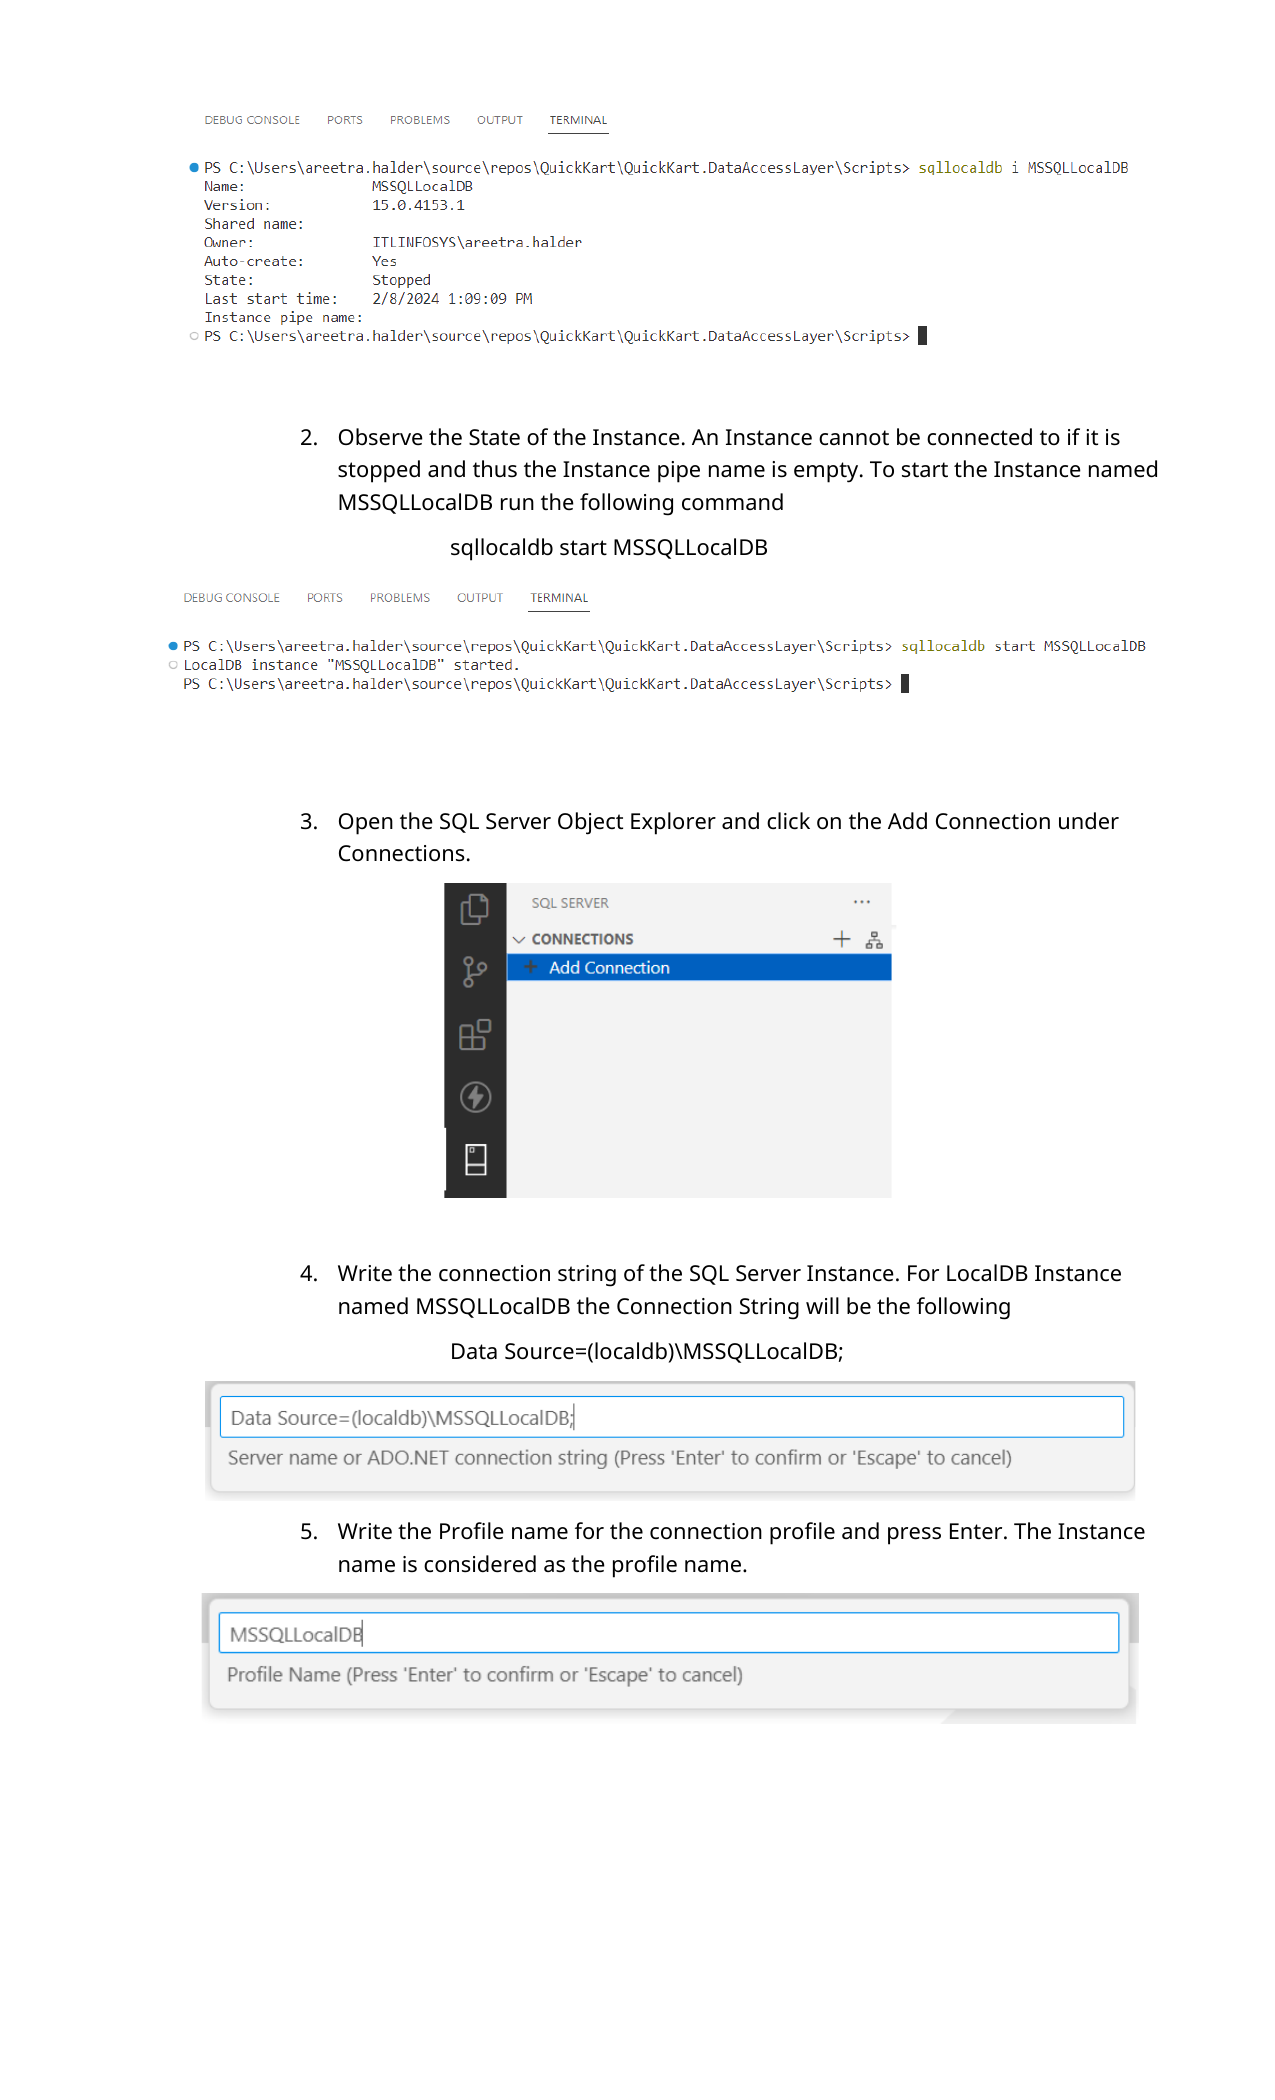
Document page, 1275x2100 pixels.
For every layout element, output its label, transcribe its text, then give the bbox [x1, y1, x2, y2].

list Open the SQL Server Object Explorer and click on the Add Connection under Connections. [300, 806, 1191, 868]
picture [162, 577, 1179, 746]
picture [184, 103, 1156, 362]
list Write the connection string of the SQL Server Instance. For LocalDB Instance named MSSQLLocalDB the Connection String will be the following [300, 1258, 1191, 1321]
text sqllocaldb start MSSQLLocalDB [412, 532, 1191, 562]
list Observe the State of the Instance. An Instance cannot be connected to if it is stopped and thus the Instance pipe name is empty. To start the Instance named MSSQLLocalDB run the following command [300, 422, 1191, 517]
text Data Source=(localdb)\MSSQLLocalDB; [412, 1336, 1191, 1366]
picture [201, 1593, 1139, 1724]
picture [444, 883, 897, 1198]
picture [205, 1381, 1136, 1501]
list Write the Profile name for the connection profile and press Enter. The Instance name is considered as the profile name. [300, 1516, 1191, 1578]
